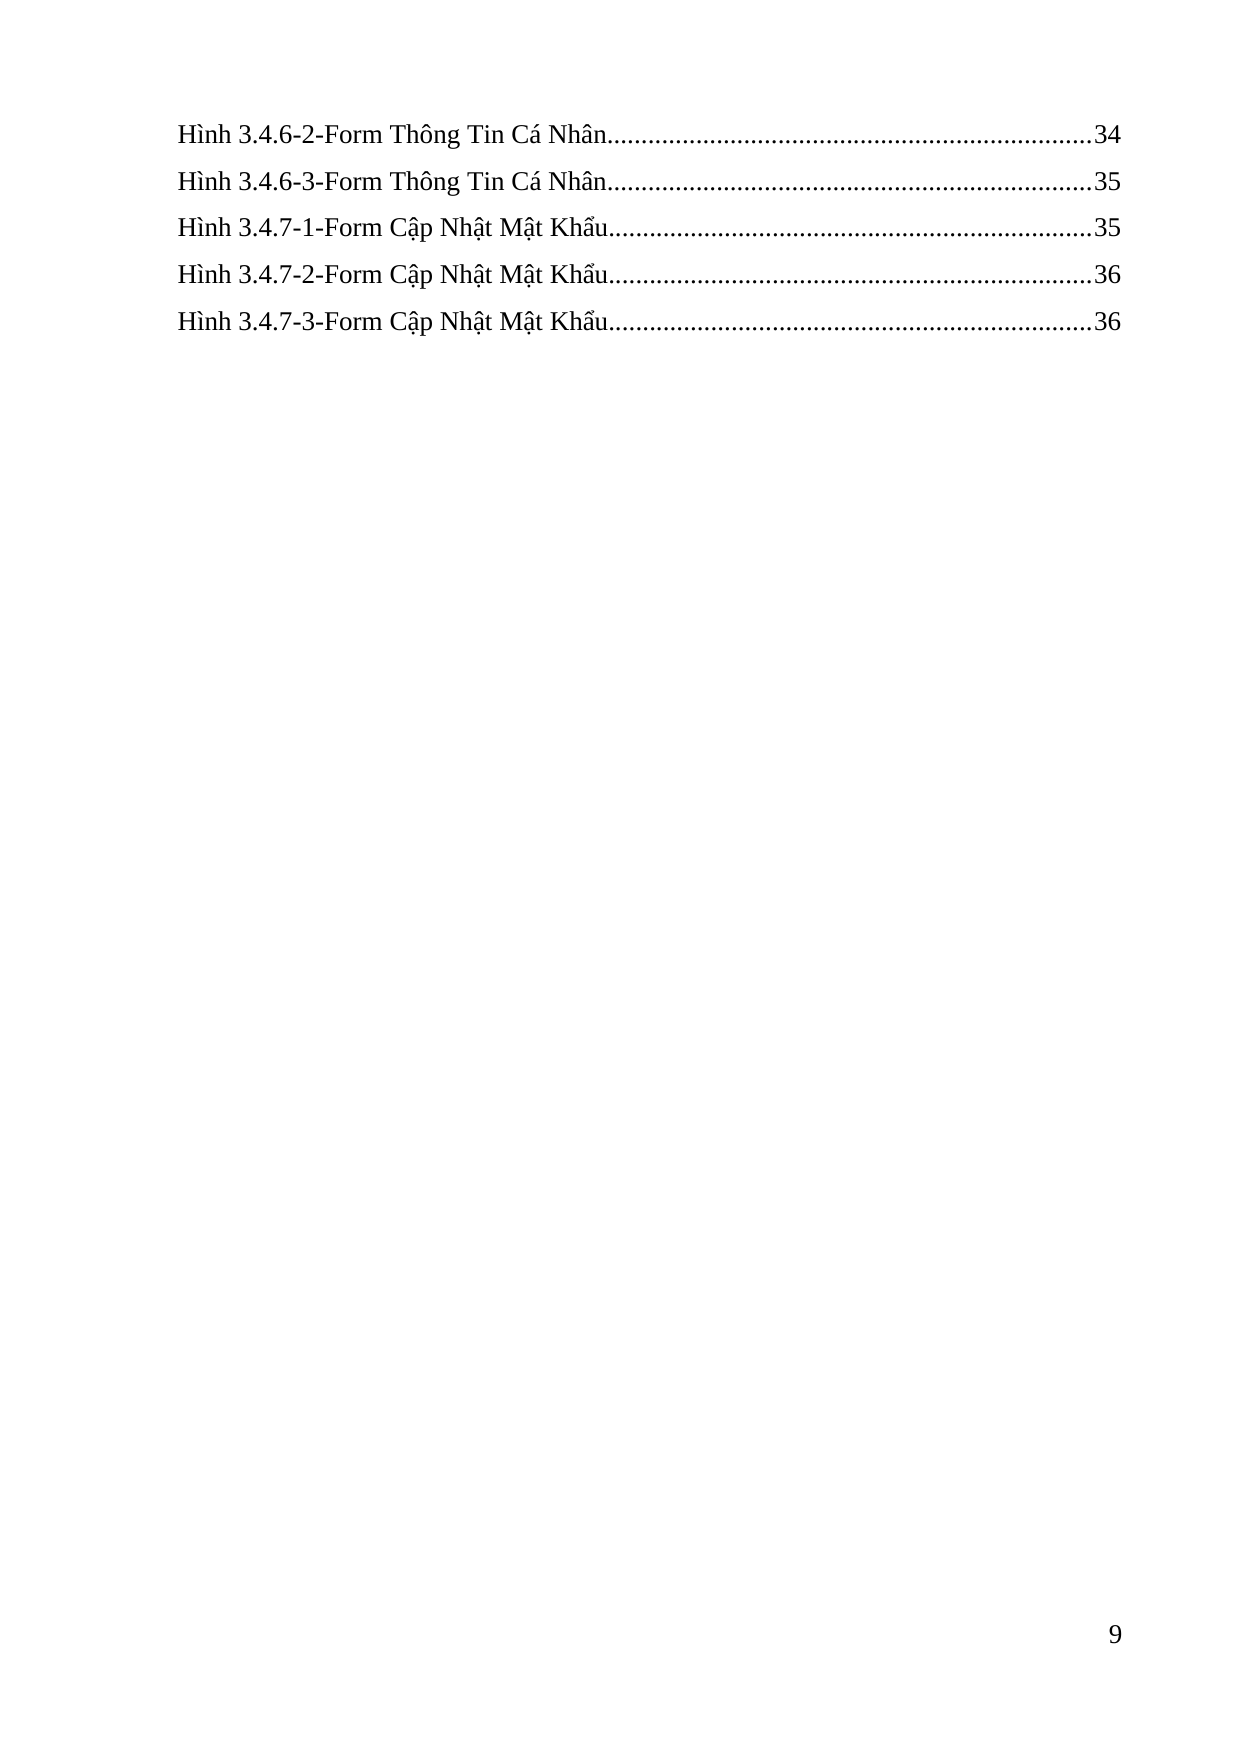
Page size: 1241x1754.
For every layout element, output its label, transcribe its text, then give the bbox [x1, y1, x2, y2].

text Hình 3.4.6-3-Form Thông Tin Cá Nhân 35 [177, 165, 1122, 196]
text Hình 3.4.7-2-Form Cập Nhật Mật Khẩu 36 [177, 258, 1122, 289]
text Hình 3.4.6-2-Form Thông Tin Cá Nhân 34 [177, 118, 1122, 149]
text Hình 3.4.7-1-Form Cập Nhật Mật Khẩu 35 [177, 211, 1122, 243]
text Hình 3.4.7-3-Form Cập Nhật Mật Khẩu 36 [177, 305, 1122, 336]
